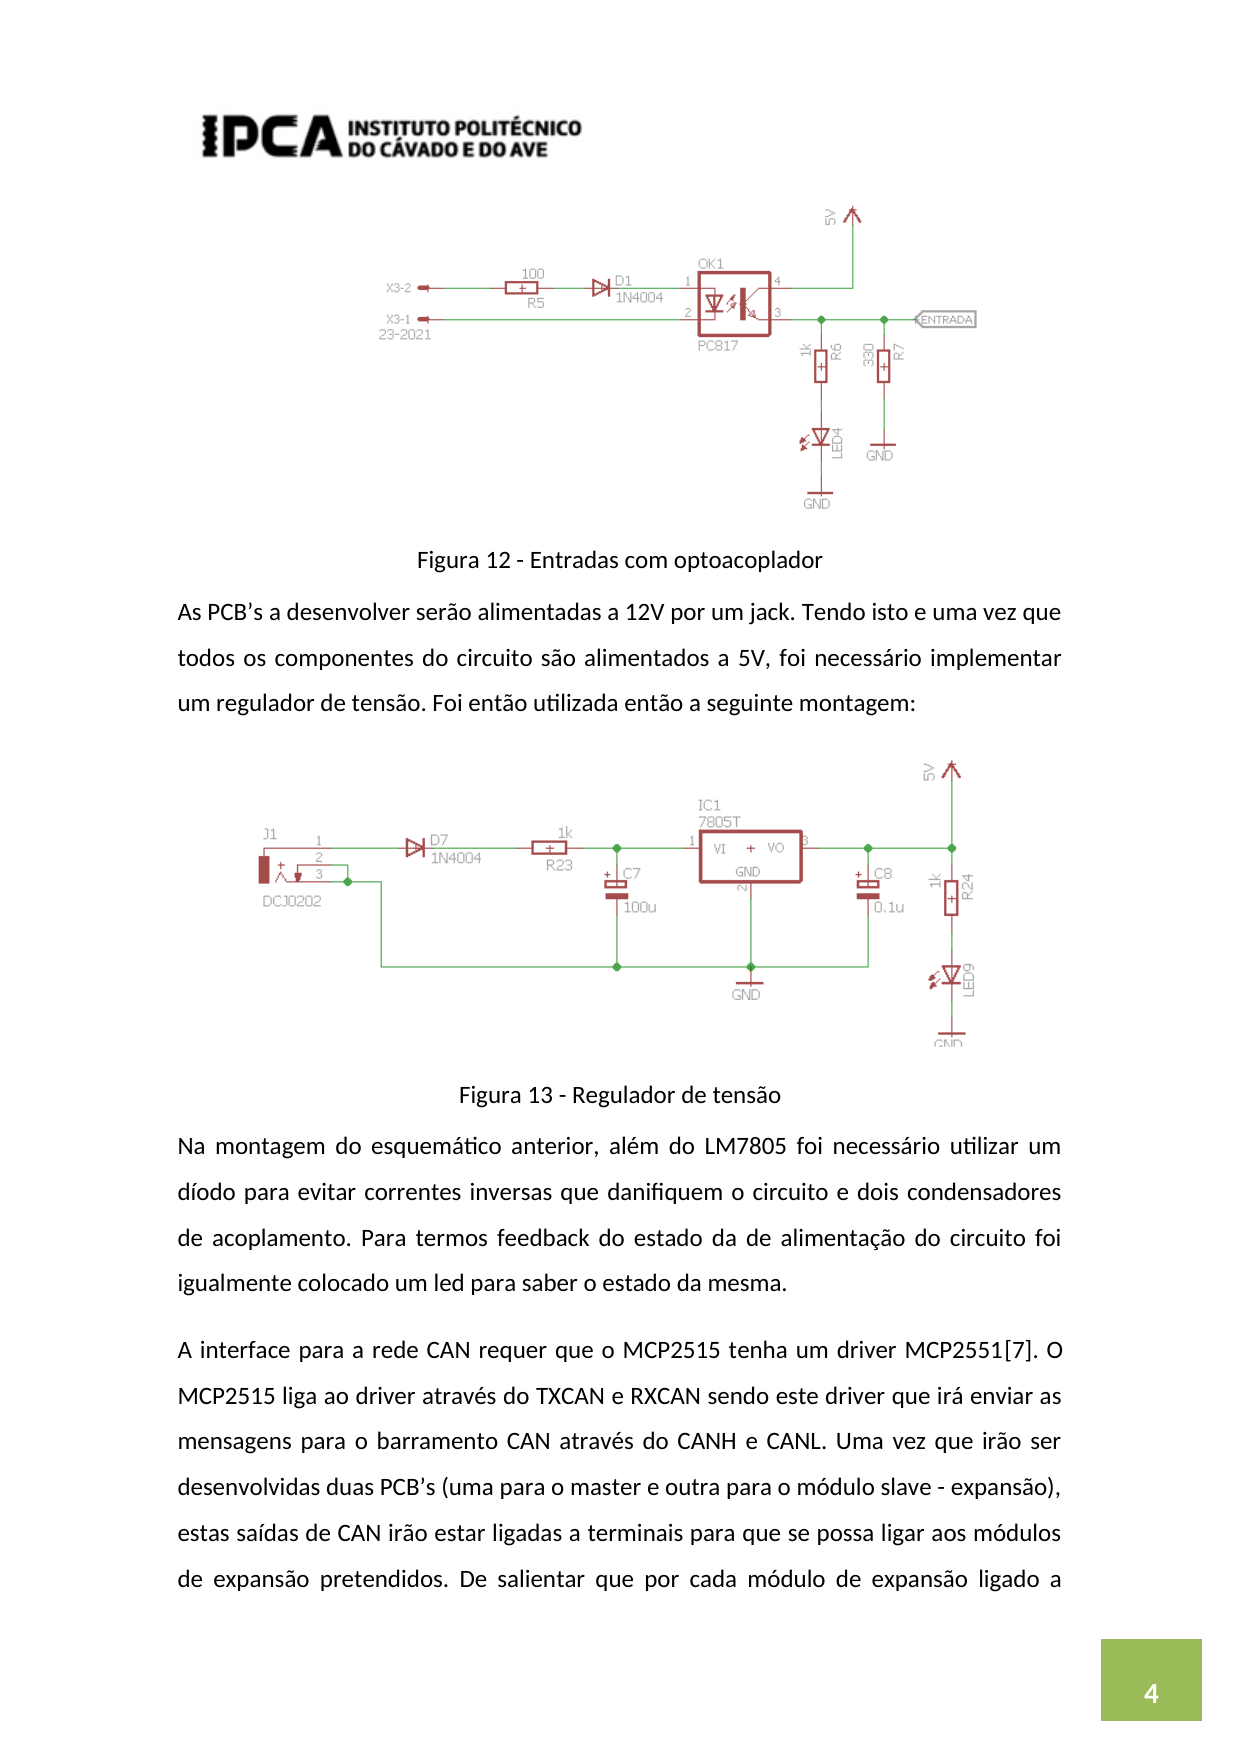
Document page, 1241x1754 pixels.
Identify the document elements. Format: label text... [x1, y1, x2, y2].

text Figura 13 - Regulador de tensão [177, 1079, 1063, 1109]
picture [242, 753, 998, 1054]
text Figura 12 - Entradas com optoacoplador [177, 544, 1063, 575]
text As PCB’s a desenvolver serão alimentadas a 12V por um jack. Tendo isto e uma vez que todos os componentes do circuito são alimentados a 5V, foi necessário implementar um regulador de tensão. Foi então utilizada então a seguinte montagem: [177, 596, 1063, 718]
text Na montagem do esquemático anterior, além do LM7805 foi necessário utilizar um díodo para evitar correntes inversas que danifiquem o circuito e dois condensadores de acoplamento. Para termos feedback do estado da de alimentação do circuito foi igualmente colocado um led para saber o estado da mesma. [177, 1130, 1063, 1298]
picture [177, 73, 989, 520]
